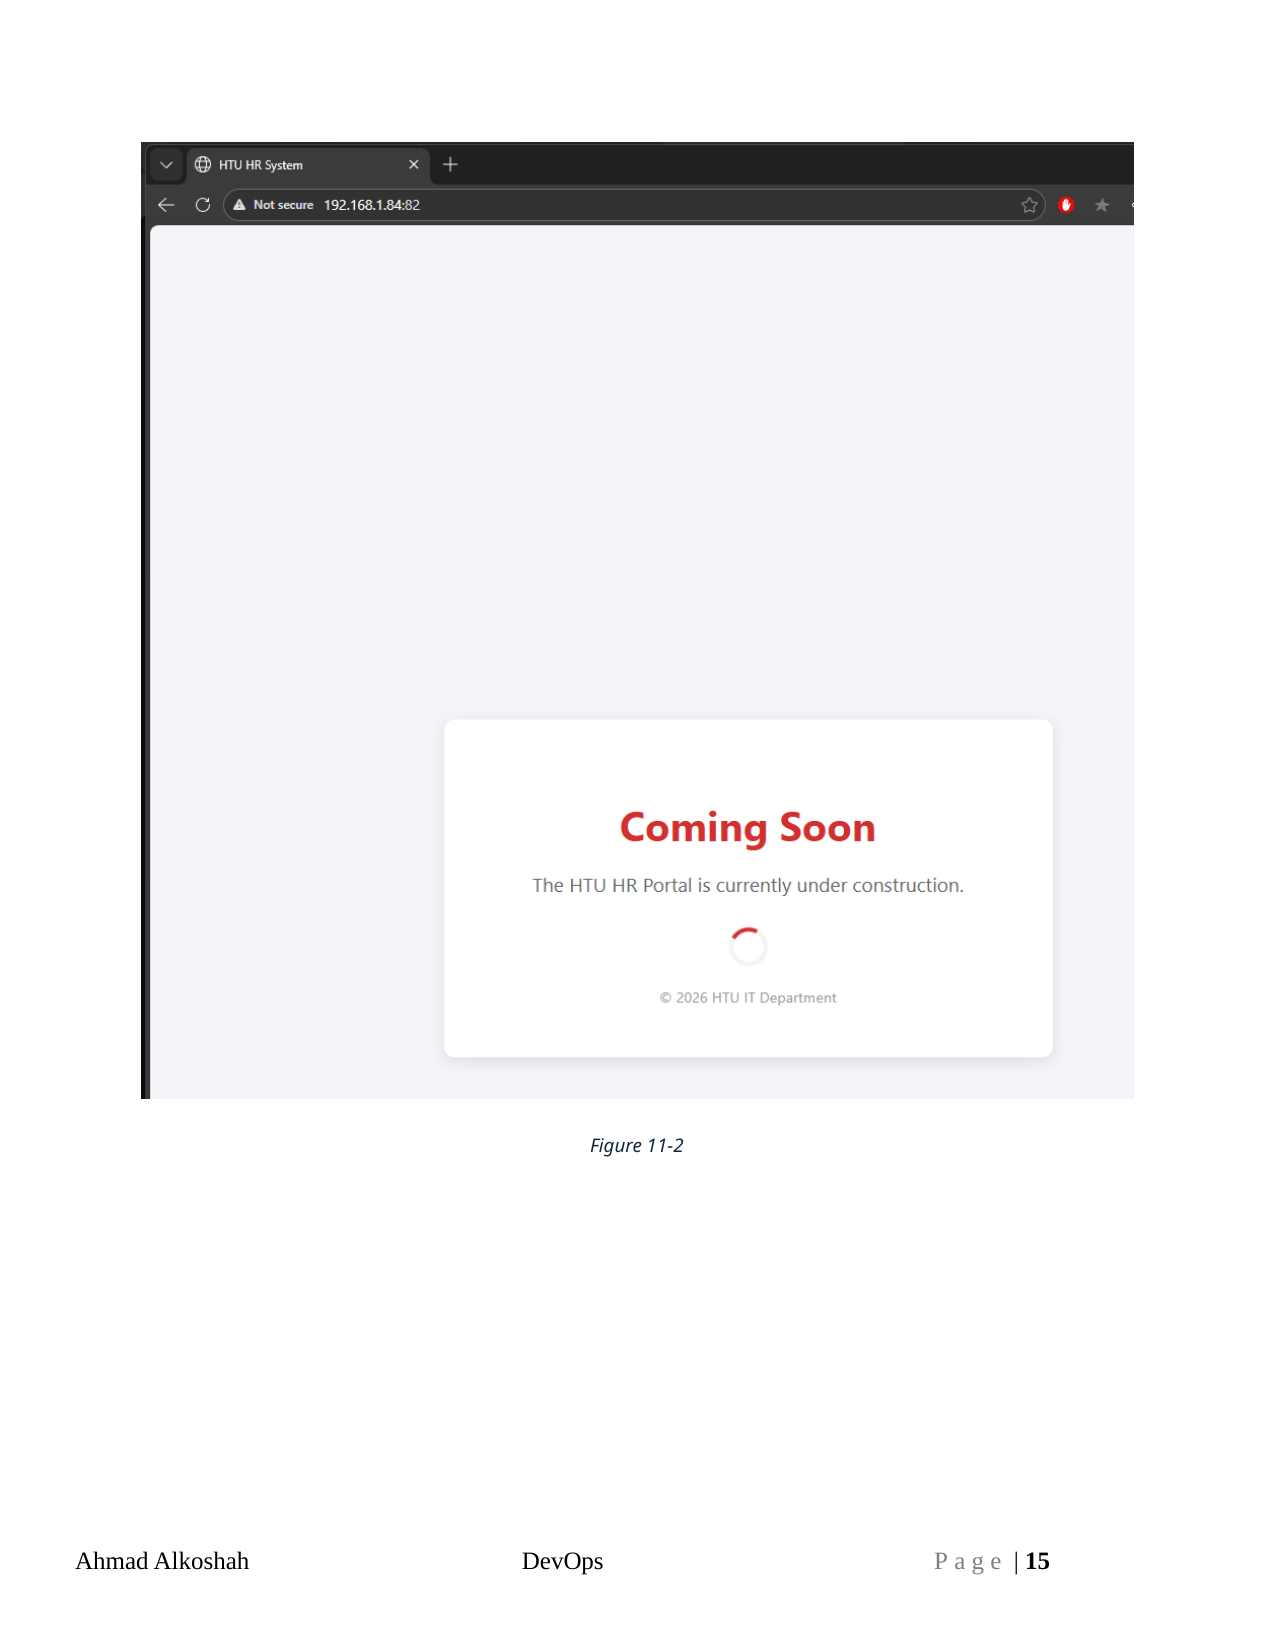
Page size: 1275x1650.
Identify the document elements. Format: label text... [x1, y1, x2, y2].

text Figure 11-2 [75, 1133, 1200, 1158]
picture [141, 142, 1134, 1099]
